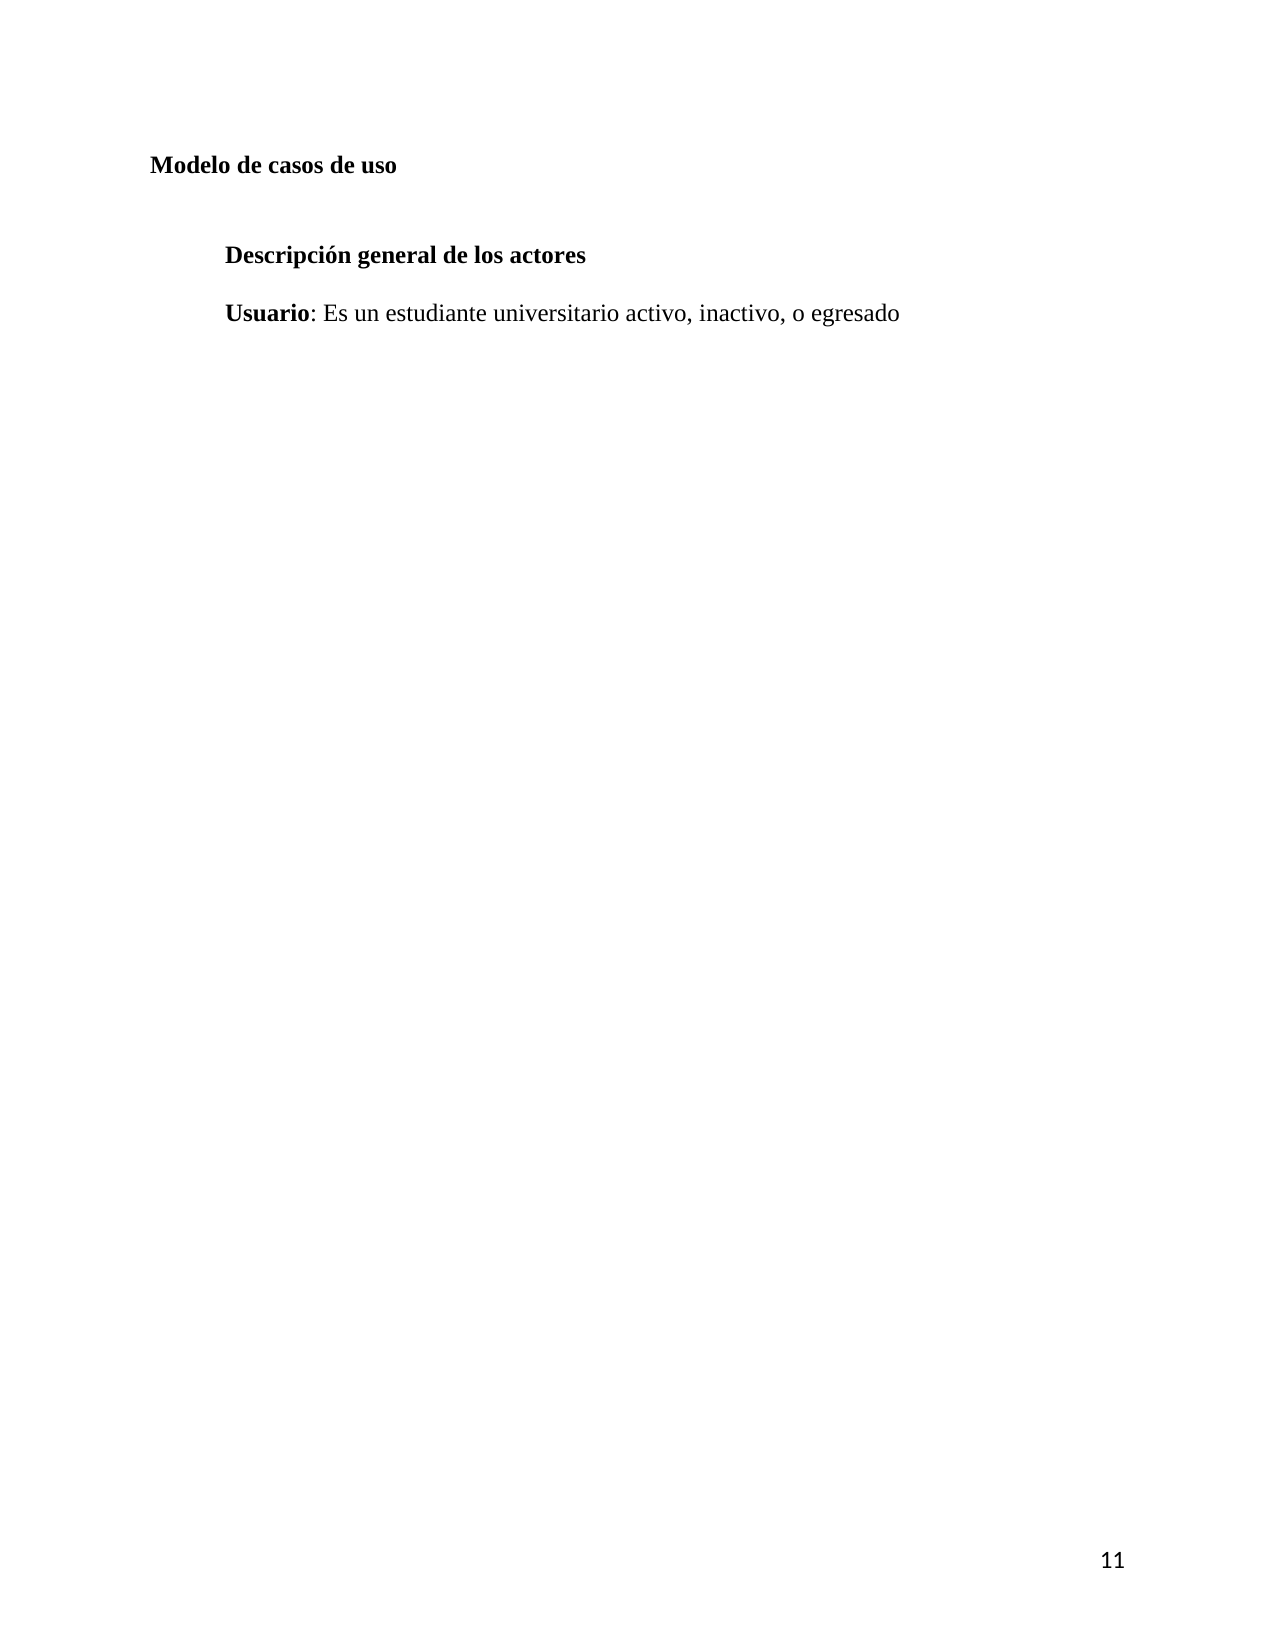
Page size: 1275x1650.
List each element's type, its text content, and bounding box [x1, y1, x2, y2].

subtitle Modelo de casos de uso [150, 150, 1125, 179]
subtitle Descripción general de los actores [225, 240, 1125, 269]
text Usuario: Es un estudiante universitario activo, inactivo, o egresado [150, 298, 1125, 327]
